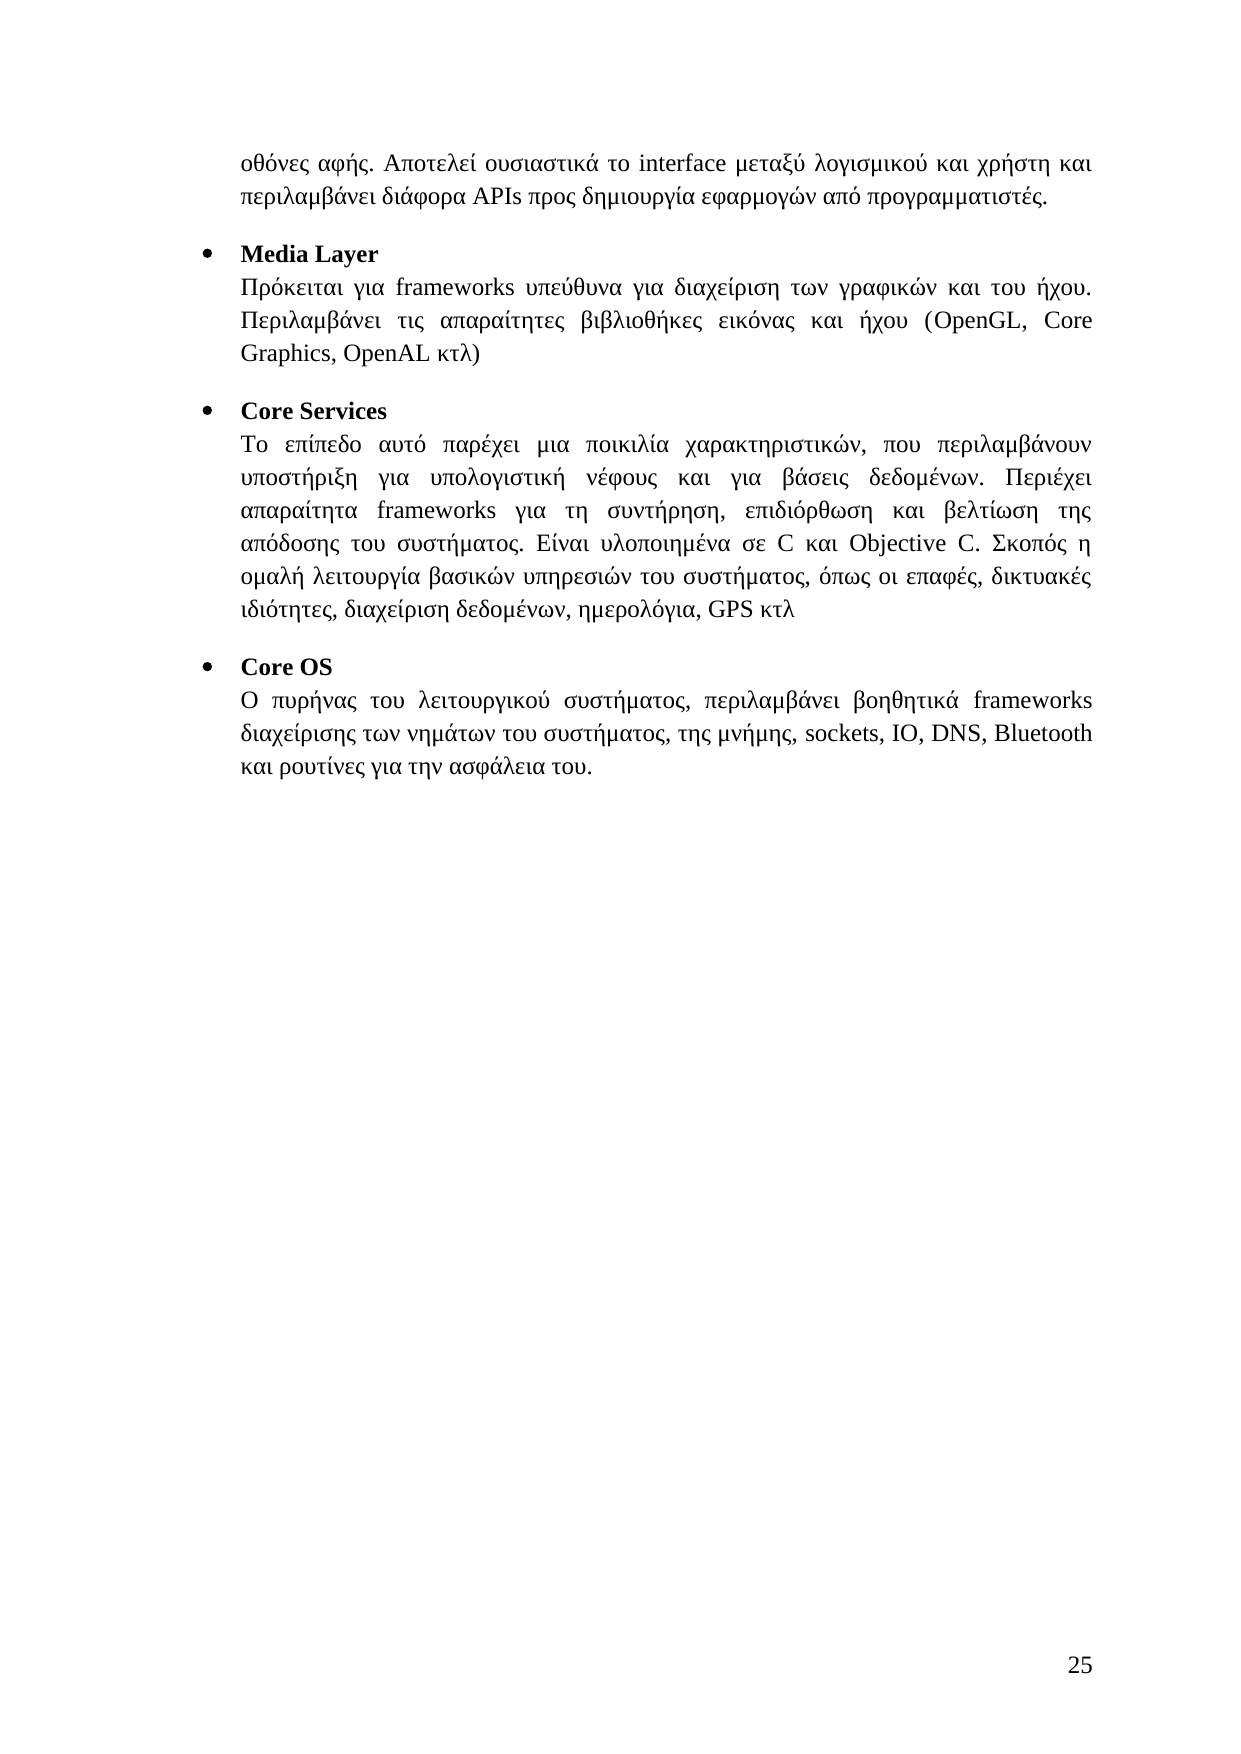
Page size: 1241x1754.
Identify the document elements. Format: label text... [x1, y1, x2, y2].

list Core OS [203, 652, 1092, 681]
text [240, 148, 1092, 209]
text Πρόκειται για frameworks υπεύθυνα για διαχείριση των γραφικών και του ήχου. Περιλαμβάνει τις απαραίτητες βιβλιοθήκες εικόνας και ήχου (OpenGL, Core Graphics, OpenAL κτλ) [240, 272, 1092, 367]
text Ο πυρήνας του λειτουργικού συστήματος, περιλαμβάνει βοηθητικά frameworks διαχείρισης των νημάτων του συστήματος, της μνήμης, sockets, IO, DNS, Bluetooth και ρουτίνες για την ασφάλεια του. [240, 685, 1092, 780]
list Core Services [203, 396, 1092, 424]
text Το επίπεδο αυτό παρέχει μια ποικιλία χαρακτηριστικών, που περιλαμβάνουν υποστήριξη για υπολογιστική νέφους και για βάσεις δεδομένων. Περιέχει απαραίτητα frameworks για τη συντήρηση, επιδιόρθωση και βελτίωση της απόδοσης του συστήματος. Είναι υλοποιημένα σε C και Objective C. Σκοπός η ομαλή λειτουργία βασικών υπηρεσιών του συστήματος, όπως οι επαφές, δικτυακές ιδιότητες, διαχείριση δεδομένων, ημερολόγια, GPS κτλ [240, 429, 1092, 623]
list Media Layer [203, 239, 1092, 267]
